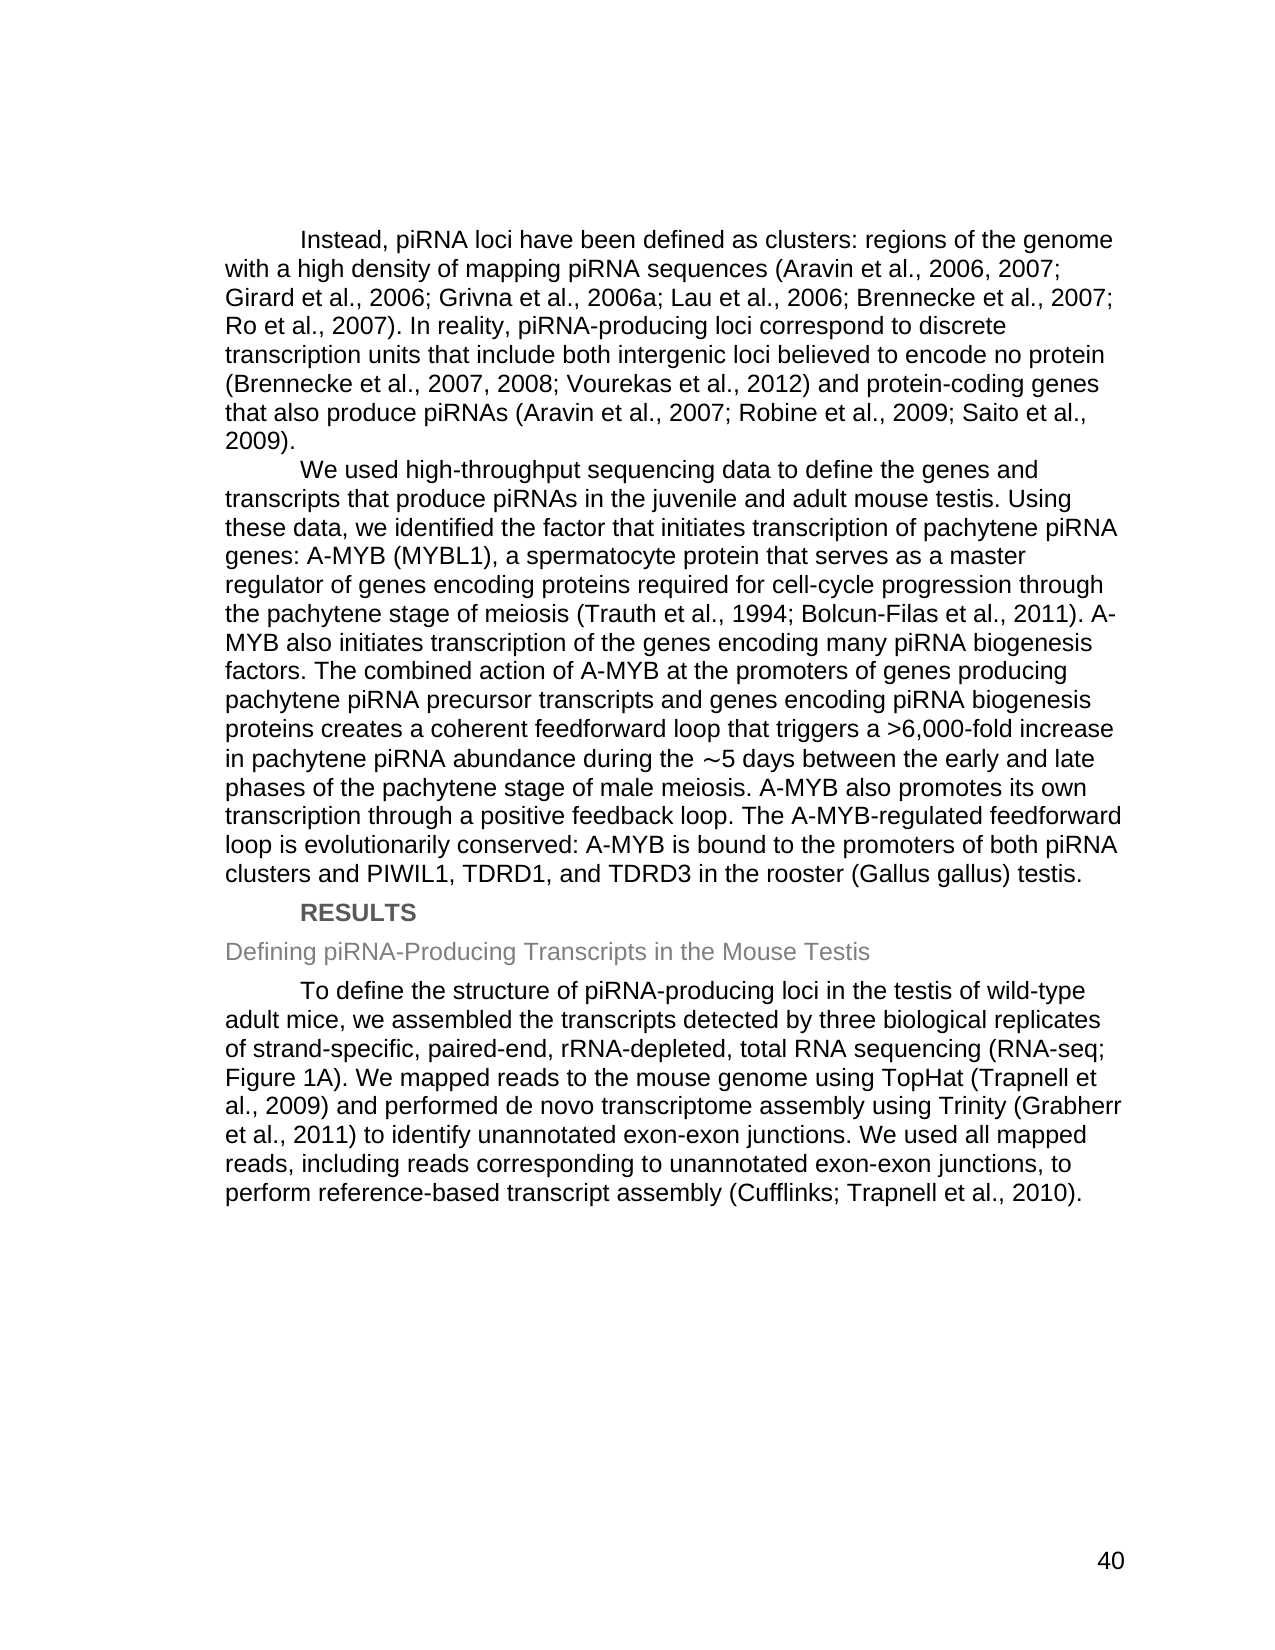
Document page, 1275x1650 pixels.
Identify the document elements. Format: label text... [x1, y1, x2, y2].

text We used high-throughput sequencing data to define the genes and transcripts that produce piRNAs in the juvenile and adult mouse testis. Using these data, we identified the factor that initiates transcription of pachytene piRNA genes: A-MYB (MYBL1), a spermatocyte protein that serves as a master regulator of genes encoding proteins required for cell-cycle progression through the pachytene stage of meiosis (Trauth et al., 1994; Bolcun-Filas et al., 2011). A-MYB also initiates transcription of the genes encoding many piRNA biogenesis factors. The combined action of A-MYB at the promoters of genes producing pachytene piRNA precursor transcripts and genes encoding piRNA biogenesis proteins creates a coherent feedforward loop that triggers a >6,000-fold increase in pachytene piRNA abundance during the ∼5 days between the early and late phases of the pachytene stage of male meiosis. A-MYB also promotes its own transcription through a positive feedback loop. The A-MYB-regulated feedforward loop is evolutionarily conserved: A-MYB is bound to the promoters of both piRNA clusters and PIWIL1, TDRD1, and TDRD3 in the rooster (Gallus gallus) testis. [225, 455, 1125, 888]
subtitle RESULTS [225, 898, 1125, 927]
subtitle Defining piRNA-Producing Transcripts in the Mouse Testis [225, 937, 1125, 966]
text To define the structure of piRNA-producing loci in the testis of wild-type adult mice, we assembled the transcripts detected by three biological replicates of strand-specific, paired-end, rRNA-depleted, total RNA sequencing (RNA-seq; Figure 1A). We mapped reads to the mouse genome using TopHat (Trapnell et al., 2009) and performed de novo transcriptome assembly using Trinity (Grabherr et al., 2011) to identify unannotated exon-exon junctions. We used all mapped reads, including reads corresponding to unannotated exon-exon junctions, to perform reference-based transcript assembly (Cufflinks; Trapnell et al., 2010). [225, 976, 1125, 1206]
text Instead, piRNA loci have been defined as clusters: regions of the genome with a high density of mapping piRNA sequences (Aravin et al., 2006, 2007; Girard et al., 2006; Grivna et al., 2006a; Lau et al., 2006; Brennecke et al., 2007; Ro et al., 2007). In reality, piRNA-producing loci correspond to discrete transcription units that include both intergenic loci believed to encode no protein (Brennecke et al., 2007, 2008; Vourekas et al., 2012) and protein-coding genes that also produce piRNAs (Aravin et al., 2007; Robine et al., 2009; Saito et al., 2009). [225, 225, 1125, 455]
